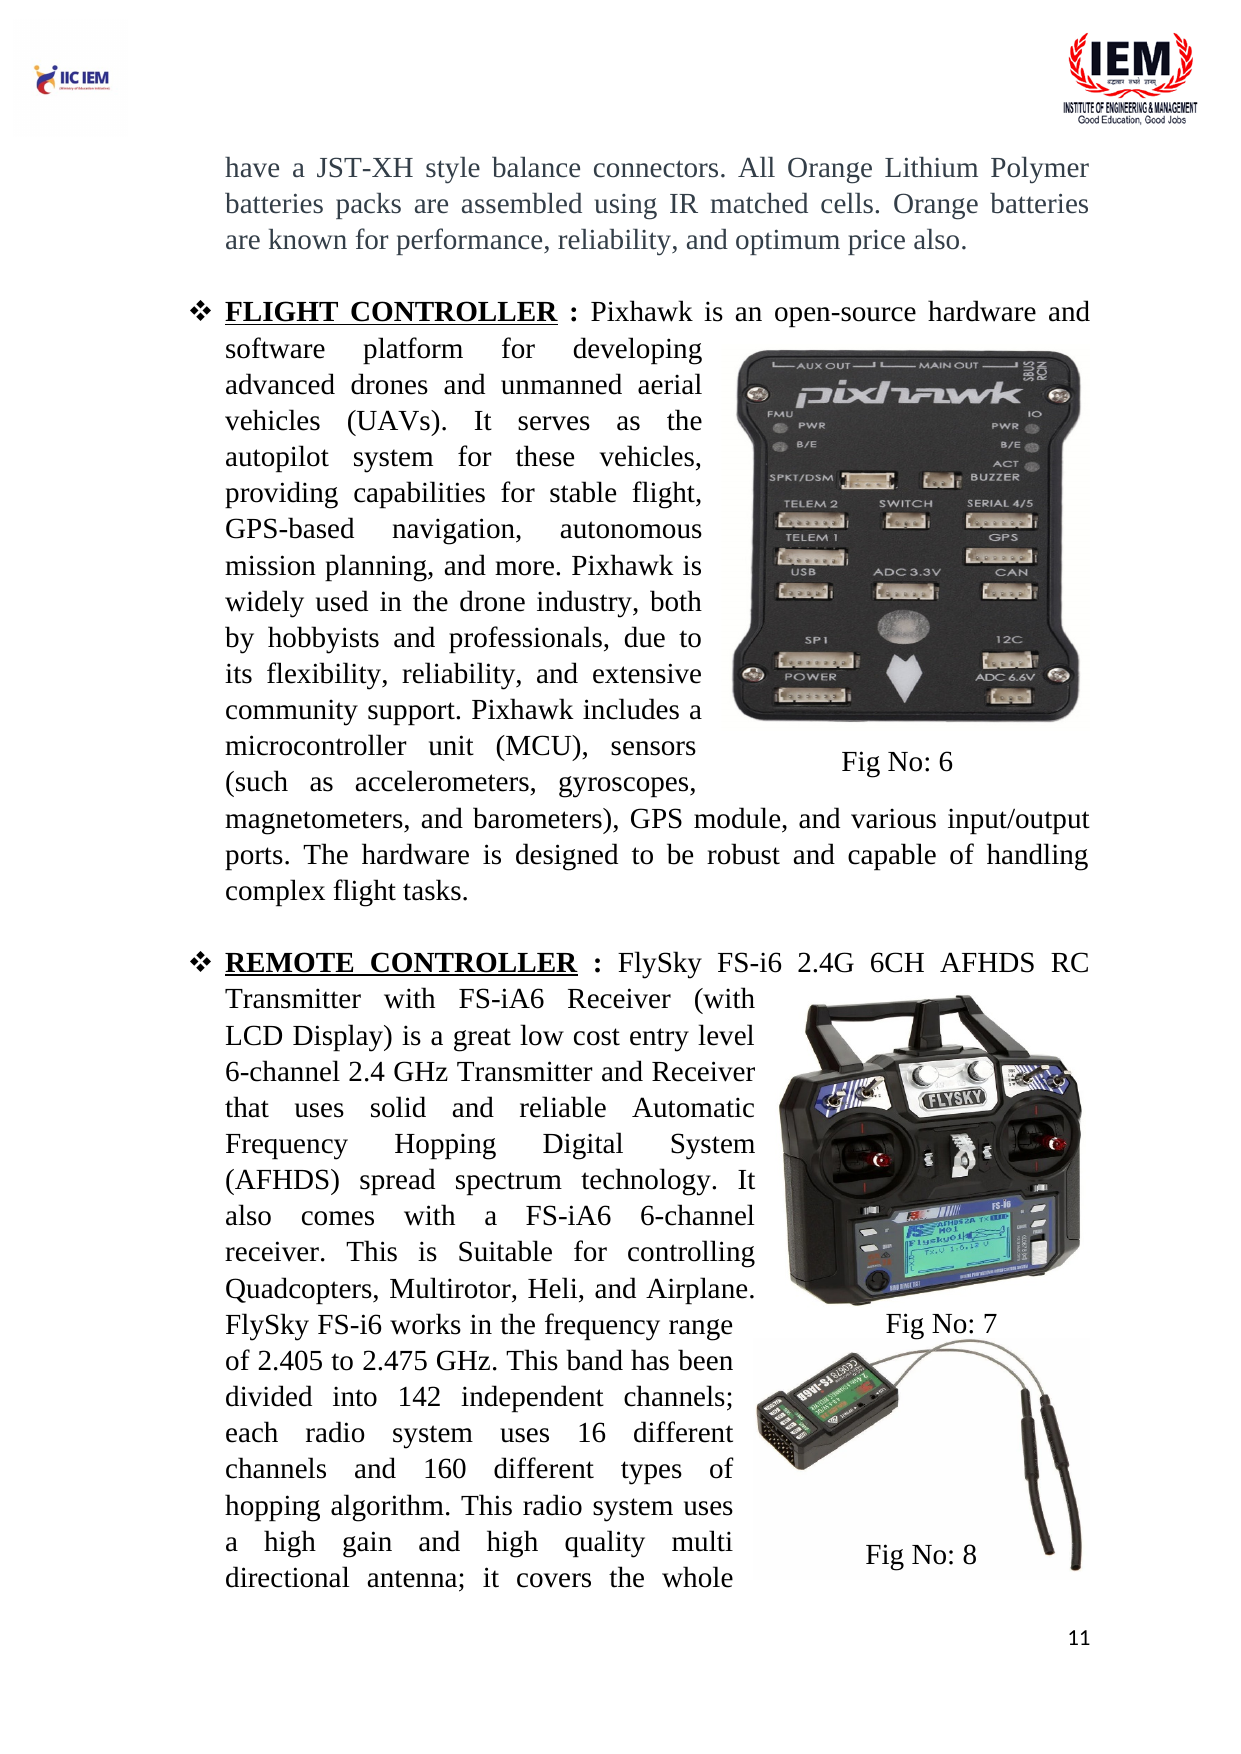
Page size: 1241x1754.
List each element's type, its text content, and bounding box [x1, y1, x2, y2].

picture [12, 19, 128, 136]
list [187, 945, 1090, 1593]
picture [1055, 18, 1205, 131]
picture [721, 344, 1091, 731]
picture [752, 1338, 1091, 1580]
picture [774, 992, 1091, 1309]
